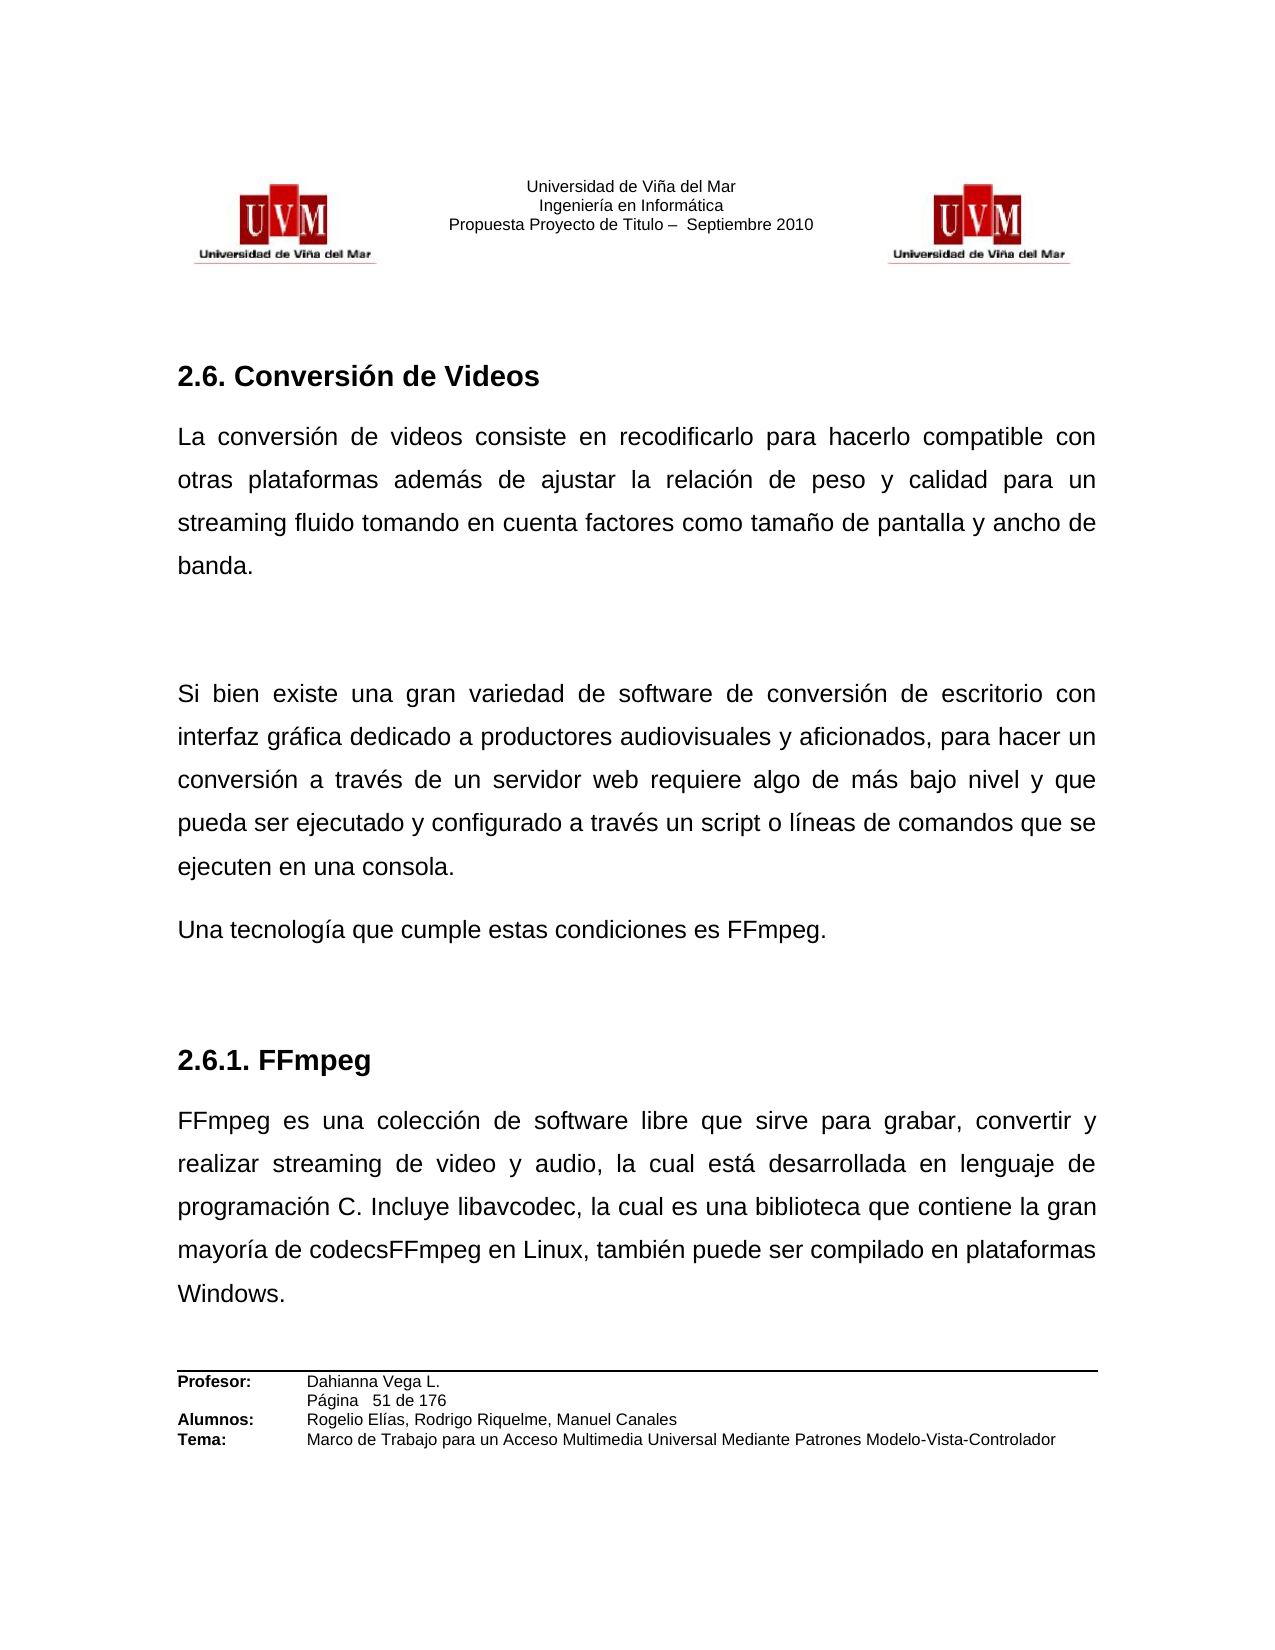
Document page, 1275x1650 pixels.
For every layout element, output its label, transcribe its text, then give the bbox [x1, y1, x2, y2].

text La conversión de videos consiste en recodificarlo para hacerlo compatible con otras plataformas además de ajustar la relación de peso y calidad para un streaming fluido tomando en cuenta factores como tamaño de pantalla y ancho de banda. [177, 422, 1098, 580]
picture [871, 176, 1084, 267]
subtitle 2.6. Conversión de Videos [177, 359, 1098, 392]
text Si bien existe una gran variedad de software de conversión de escritorio con interfaz gráfica dedicado a productores audiovisuales y aficionados, para hacer un conversión a través de un servidor web requiere algo de más bajo nivel y que pueda ser ejecutado y configurado a través un script o líneas de comandos que se ejecuten en una consola. [177, 679, 1098, 880]
picture [177, 176, 390, 267]
text Una tecnología que cumple estas condiciones es FFmpeg. [177, 915, 1098, 944]
text FFmpeg es una colección de software libre que sirve para grabar, convertir y realizar streaming de video y audio, la cual está desarrollada en lenguaje de programación C. Incluye libavcodec, la cual es una biblioteca que contiene la gran mayoría de codecsFFmpeg en Linux, también puede ser compilado en plataformas Windows. [177, 1106, 1098, 1307]
subtitle 2.6.1. FFmpeg [177, 1043, 1098, 1077]
